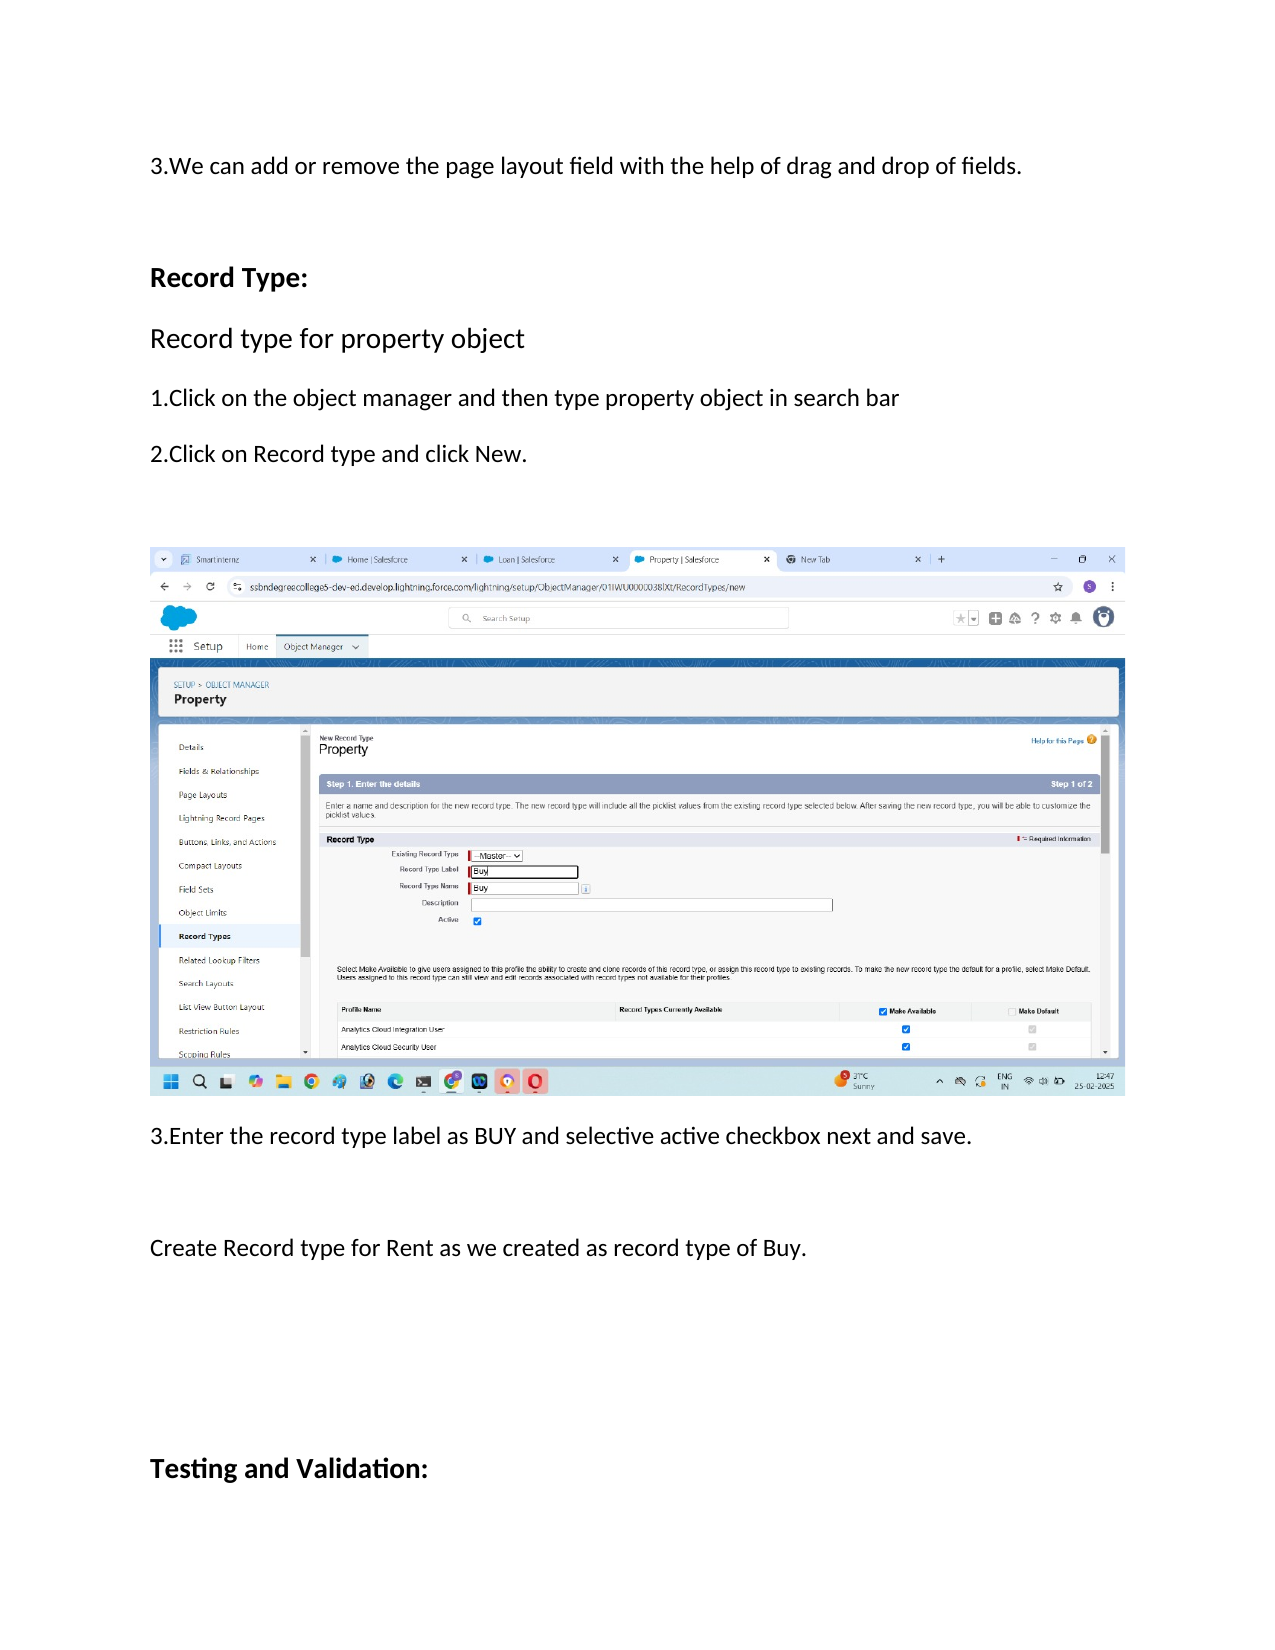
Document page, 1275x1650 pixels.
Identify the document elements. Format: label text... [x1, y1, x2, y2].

text 3.We can add or remove the page layout field with the help of drag and drop of fields. [150, 150, 1125, 181]
text Create Record type for Rent as we created as record type of Buy. [150, 1232, 1125, 1263]
text 2.Click on Record type and click New. [150, 438, 1125, 469]
text 3.Enter the record type label as BUY and selective active checkbox next and save. [150, 1121, 1125, 1151]
text Testing and Validation: [150, 1450, 1125, 1486]
picture [150, 547, 1125, 1096]
text Record type for property object [150, 321, 1125, 356]
text Record Type: [150, 259, 1125, 294]
text 1.Click on the object manager and then type property object in search bar [150, 382, 1125, 413]
